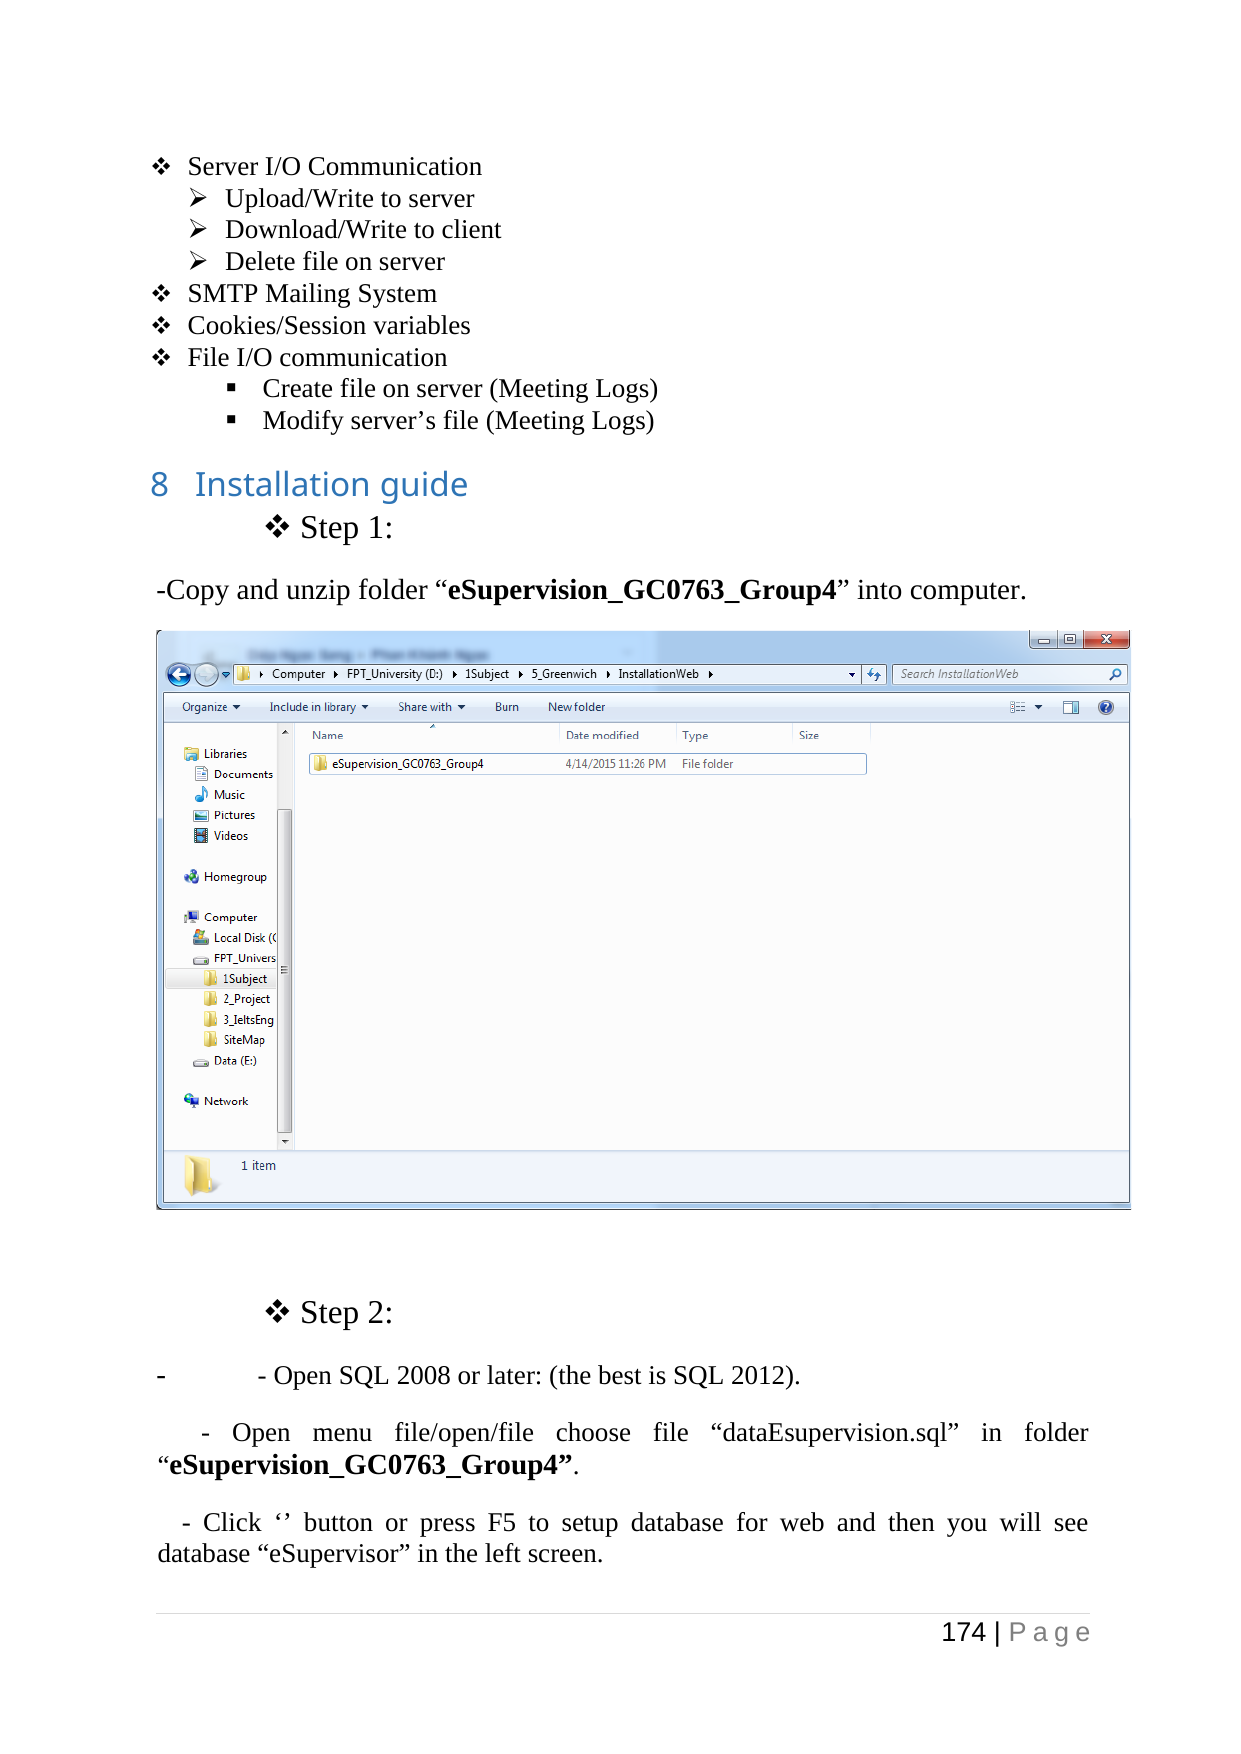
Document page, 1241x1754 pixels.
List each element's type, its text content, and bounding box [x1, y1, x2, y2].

list File I/O communication [150, 341, 1090, 372]
list Cookies/Session variables [150, 309, 1090, 340]
text - Click ‘’ button or press F5 to setup database for web and then you will see database “eSupervisor” in the left screen. [156, 1506, 1090, 1569]
list Server I/O Communication [150, 150, 1090, 181]
text -Copy and unzip folder “eSupervision_GC0763_Group4” into computer. [156, 572, 1090, 606]
list Step 2: [262, 1292, 1090, 1331]
list Create file on server (Meeting Logs) [225, 372, 1090, 403]
picture [156, 630, 1132, 1210]
list Upload/Write to server [187, 182, 1090, 213]
list Download/Write to client [187, 213, 1090, 245]
list Delete file on server [187, 245, 1090, 277]
list Step 1: [262, 507, 1090, 546]
text - Open menu file/open/file choose file “dataEsupervision.sql” in folder “eSupervision_GC0763_Group4”. [156, 1416, 1090, 1481]
subtitle Installation guide [150, 461, 1090, 506]
text - - Open SQL 2008 or later: (the best is SQL 2012). [156, 1357, 1090, 1391]
list Modify server’s file (Meeting Logs) [225, 404, 1090, 435]
list SMTP Mailing System [150, 277, 1090, 308]
